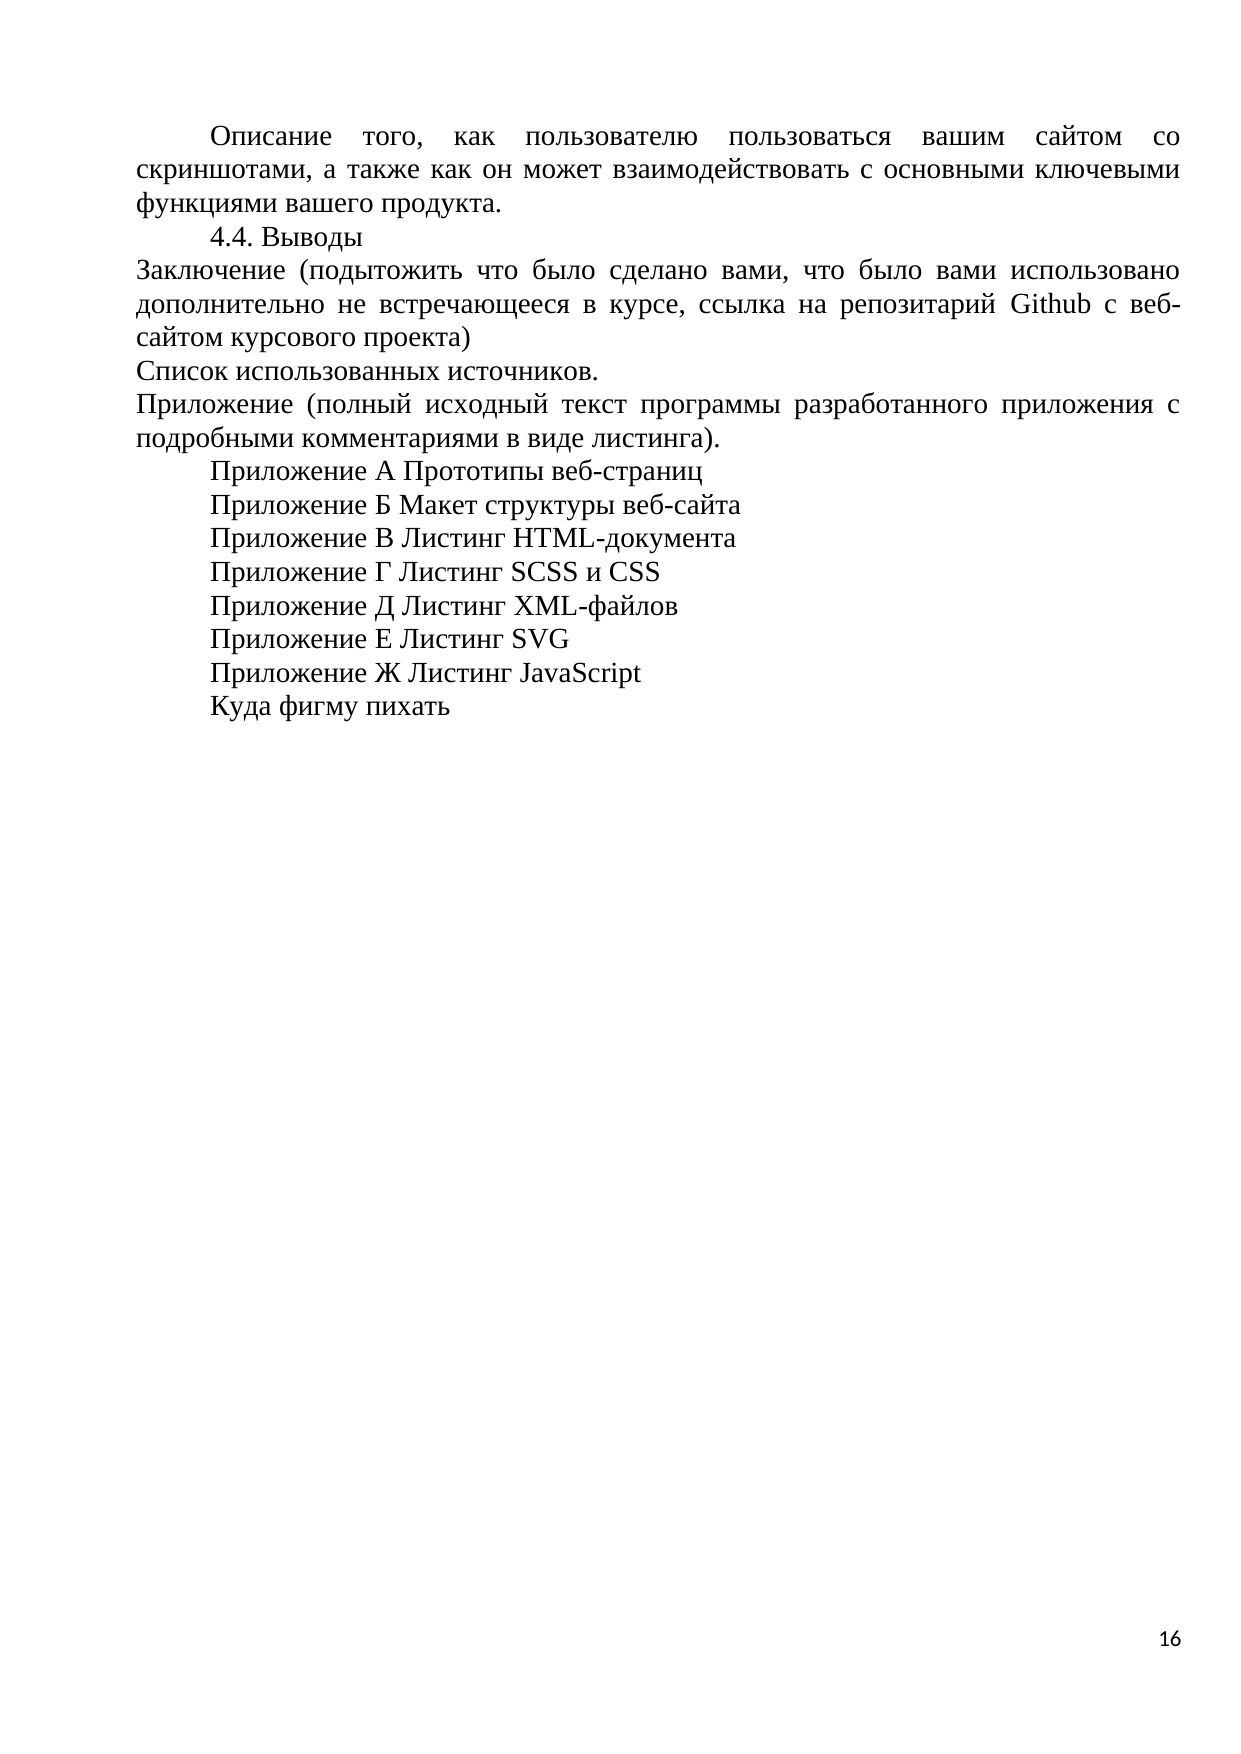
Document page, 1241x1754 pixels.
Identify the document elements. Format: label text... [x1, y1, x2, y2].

text Приложение В Листинг НТML-документа [136, 521, 1181, 554]
text Приложение Е Листинг SVG [136, 621, 1181, 655]
text Описание того, как пользователю пользоваться вашим сайтом со скриншотами, а также как он может взаимодействовать с основными ключевыми функциями вашего продукта. [136, 118, 1181, 219]
text Приложение Д Листинг XML-файлов [136, 588, 1181, 621]
text Приложение Ж Листинг JavaScript [136, 655, 1181, 688]
text Список использованных источников. [136, 353, 1181, 386]
text Куда фигму пихать [136, 688, 1181, 722]
text Приложение (полный исходный текст программы разработанного приложения с подробными комментариями в виде листинга). [136, 386, 1181, 453]
text 4.4. Выводы [136, 219, 1181, 252]
text Приложение А Прототипы веб-страниц [136, 453, 1181, 487]
text Заключение (подытожить что было сделано вами, что было вами использовано дополнительно не встречающееся в курсе, ссылка на репозитарий Github с веб-сайтом курсового проекта) [136, 252, 1181, 353]
text Приложение Г Листинг SCSS и CSS [136, 554, 1181, 588]
text Приложение Б Макет структуры веб-сайта [136, 487, 1181, 521]
